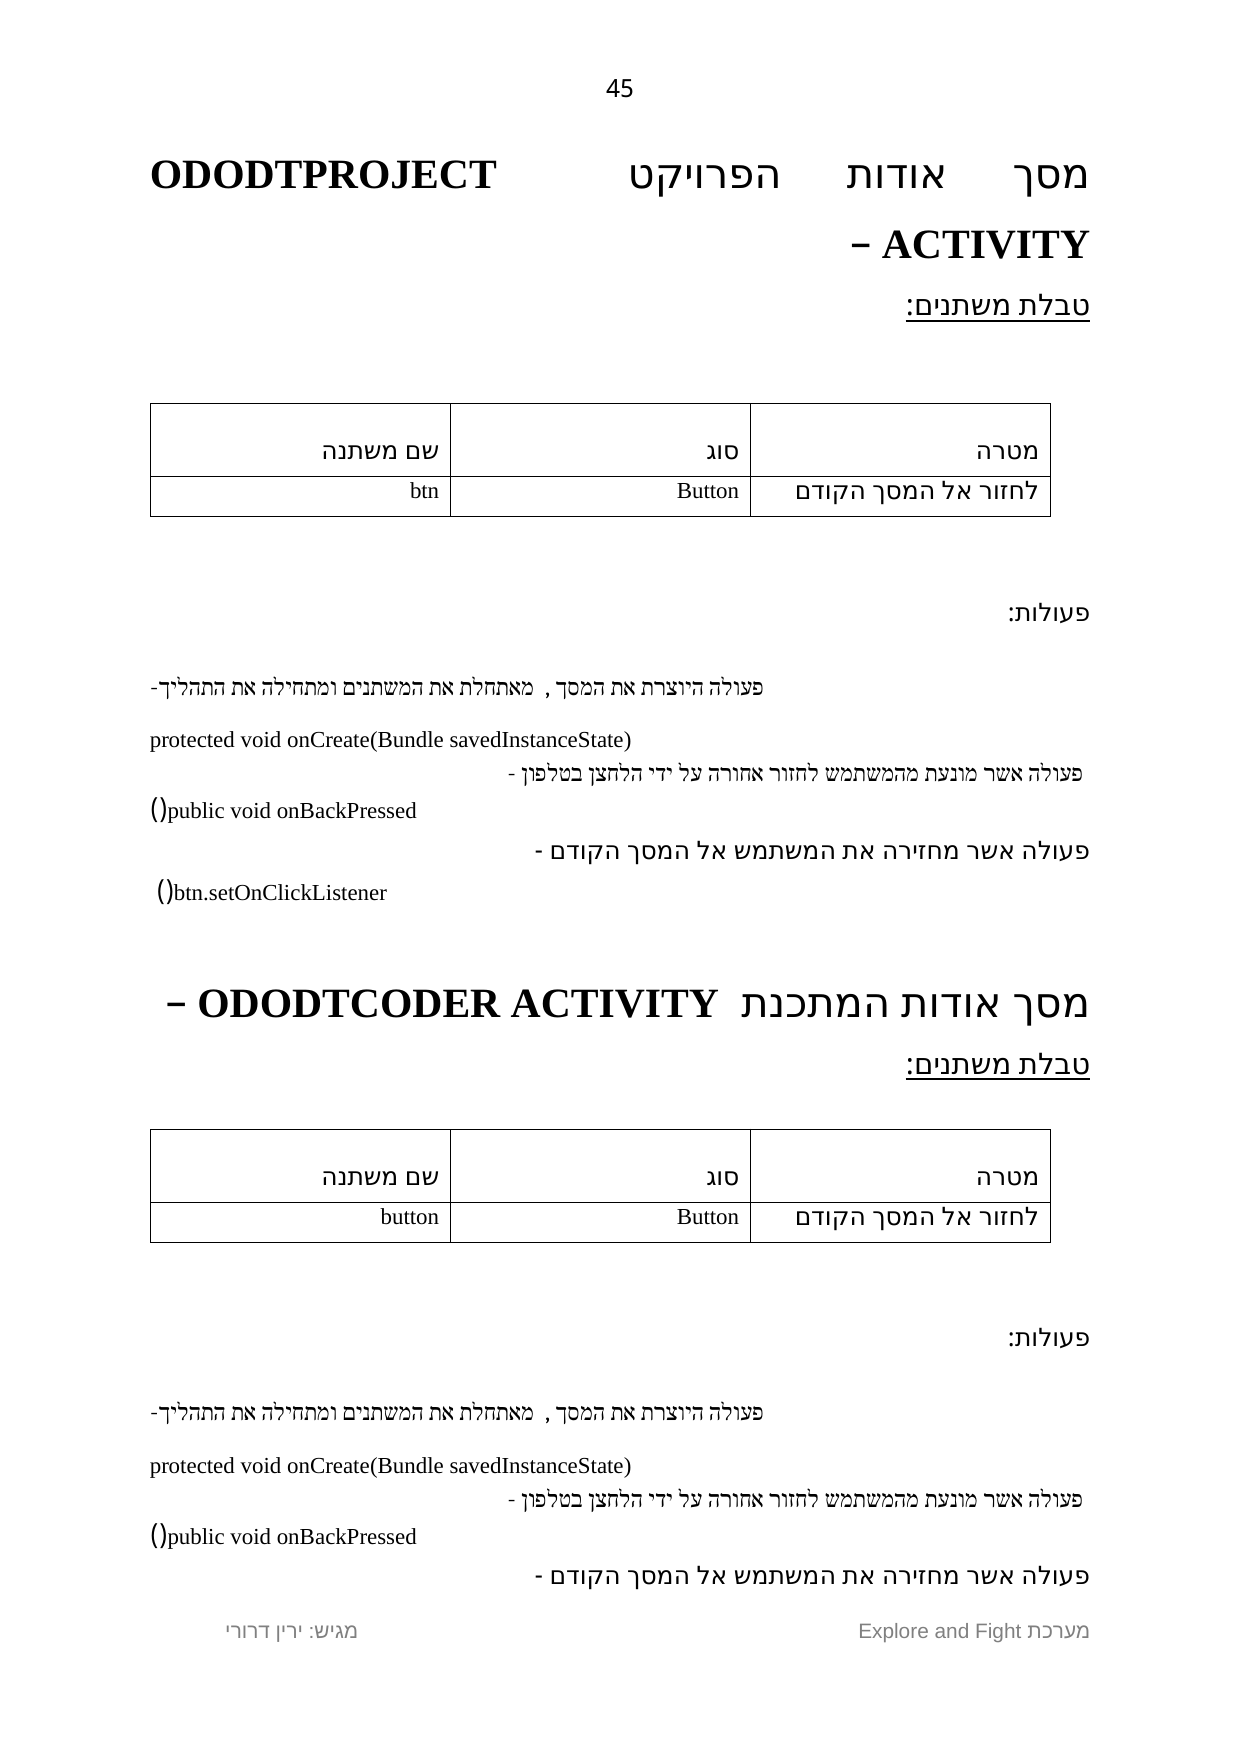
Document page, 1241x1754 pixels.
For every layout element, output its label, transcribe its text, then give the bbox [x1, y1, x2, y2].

table_cell לחזור אל המסך הקודם [751, 477, 1050, 516]
text public void onBackPressed() [150, 796, 1090, 829]
text פעולות: [150, 1243, 1090, 1357]
text פעולה היוצרת את המסך , מאתחלת את המשתנים ומתחילה את התהליך- [150, 1398, 1090, 1427]
text פעולות: [150, 517, 1090, 631]
text פעולה אשר מונעת מהמשתמש לחזור אחורה על ידי הלחצן בטלפון - [150, 759, 1090, 788]
text מסך אודות המתכנת ODODTCODER ACTIVITY – [150, 978, 1090, 1034]
table_cell Button [451, 477, 750, 516]
table_header שם משתנה [151, 404, 450, 476]
table_header שם משתנה [151, 1130, 450, 1202]
table_header סוג [451, 1130, 750, 1202]
table_cell לחזור אל המסך הקודם [751, 1203, 1050, 1242]
text טבלת משתנים: [150, 1048, 1090, 1086]
text פעולה אשר מחזירה את המשתמש אל המסך הקודם - [150, 1562, 1090, 1595]
table_cell Button [451, 1203, 750, 1242]
text מסך אודות הפרויקט ODODTPROJECT ACTIVITY – [150, 150, 1090, 276]
text protected void onCreate(Bundle savedInstanceState) [150, 1452, 1090, 1478]
table_cell button [151, 1203, 450, 1242]
table_cell btn [151, 477, 450, 516]
text טבלת משתנים: [150, 289, 1090, 328]
text public void onBackPressed() [150, 1522, 1090, 1554]
text פעולה היוצרת את המסך , מאתחלת את המשתנים ומתחילה את התהליך- [150, 672, 1090, 701]
text btn.setOnClickListener() [150, 877, 1090, 910]
text פעולה אשר מחזירה את המשתמש אל המסך הקודם - [150, 837, 1090, 869]
table_header סוג [451, 404, 750, 476]
table_header מטרה [751, 1130, 1050, 1202]
text protected void onCreate(Bundle savedInstanceState) [150, 726, 1090, 753]
text פעולה אשר מונעת מהמשתמש לחזור אחורה על ידי הלחצן בטלפון - [150, 1485, 1090, 1513]
table_header מטרה [751, 404, 1050, 476]
